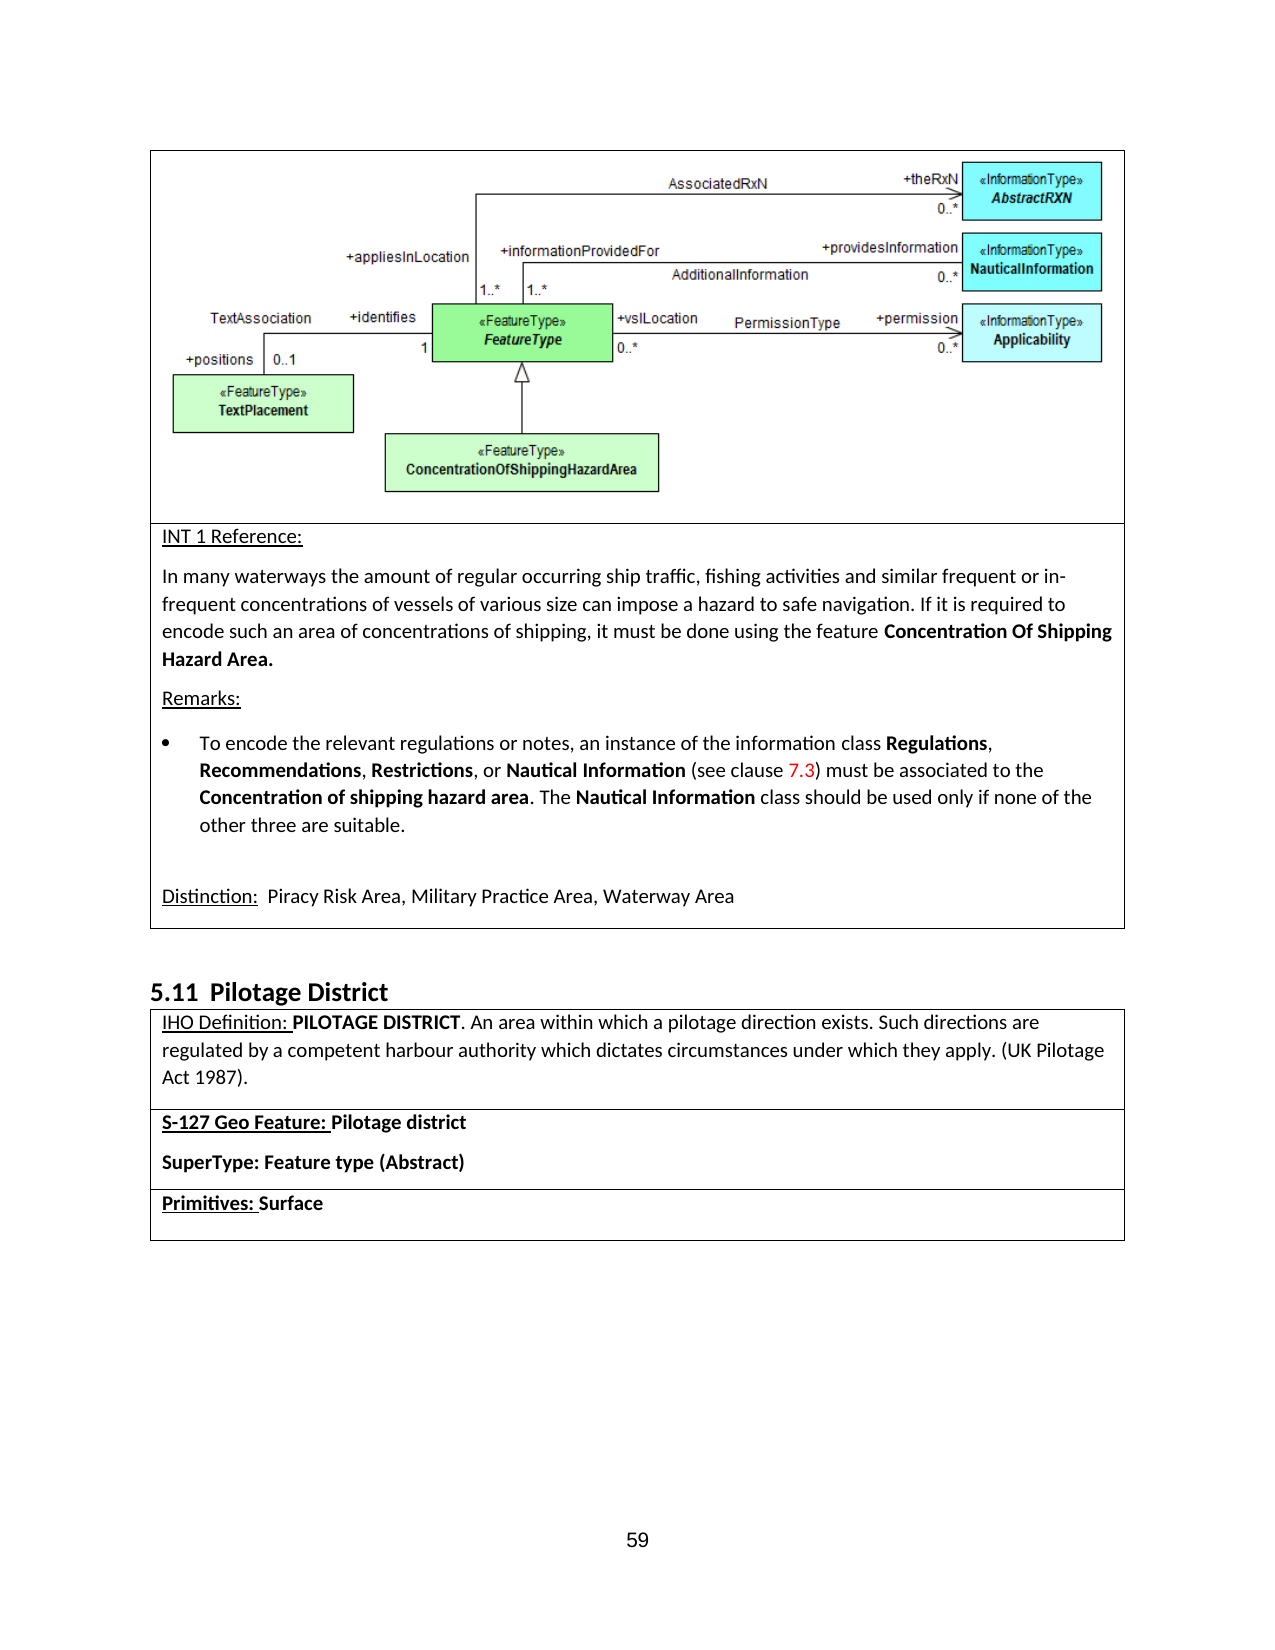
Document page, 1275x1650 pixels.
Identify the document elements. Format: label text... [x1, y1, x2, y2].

picture [161, 151, 1114, 504]
table_cell Primitives: Surface [151, 1190, 1124, 1240]
table_cell [151, 151, 1124, 523]
table_header IHO Definition: PILOTAGE DISTRICT. An area within which a pilotage direction exists. Such directions are regulated by a competent harbour authority which dictates circumstances under which they apply. (UK Pilotage Act 1987). [151, 1010, 1124, 1108]
table_cell INT 1 Reference: In many waterways the amount of regular occurring ship traffic, fishing activities and similar frequent or in-frequent concentrations of vessels of various size can impose a hazard to safe navigation. If it is required to encode such an area of concentrations of shipping, it must be done using the feature Concentration Of Shipping Hazard Area. Remarks: To encode the relevant regulations or notes, an instance of the information class Regulations, Recommendations, Restrictions, or Nautical Information (see clause 7.3) must be associated to the Concentration of shipping hazard area. The Nautical Information class should be used only if none of the other three are suitable. Distinction: Piracy Risk Area, Military Practice Area, Waterway Area [151, 524, 1124, 927]
subtitle Pilotage District [150, 975, 1125, 1008]
table_cell S-127 Geo Feature: Pilotage district SuperType: Feature type (Abstract) [151, 1110, 1124, 1189]
